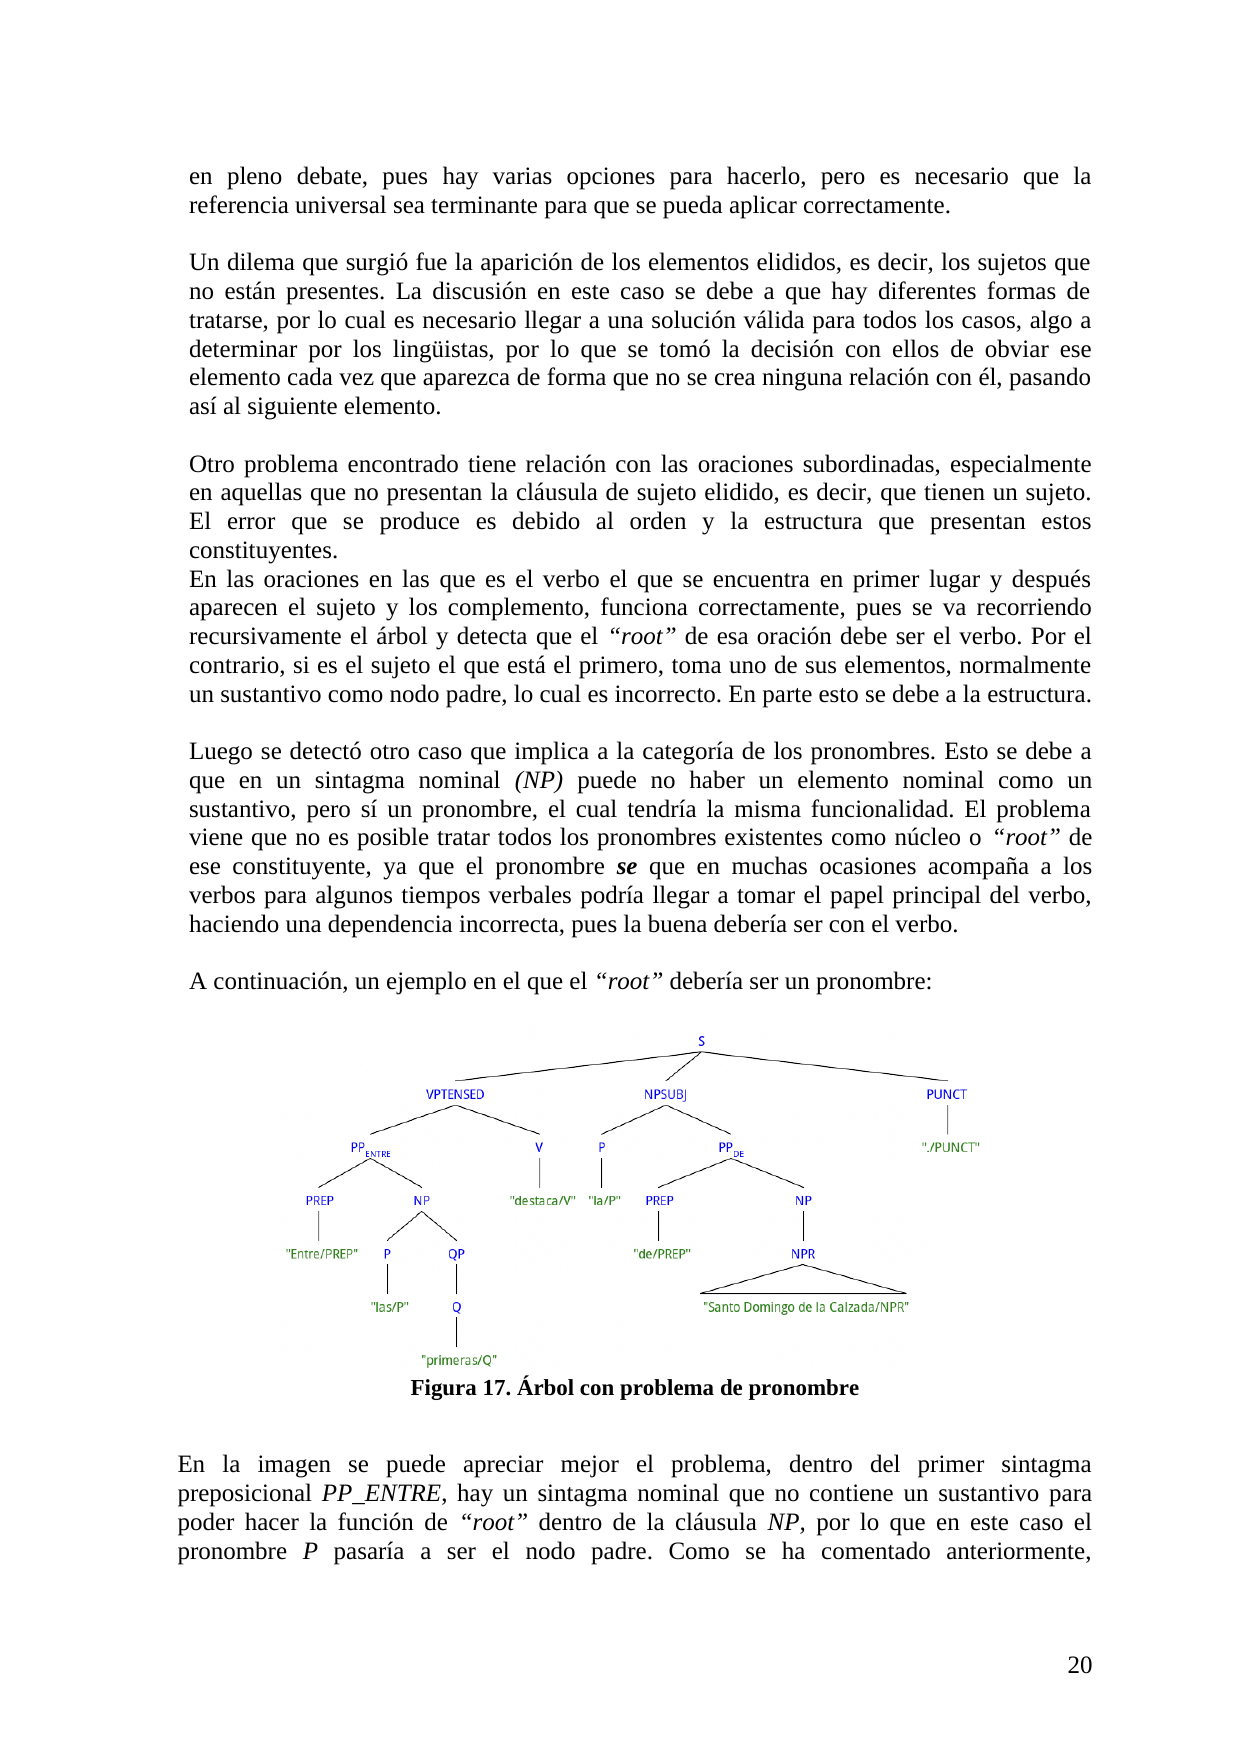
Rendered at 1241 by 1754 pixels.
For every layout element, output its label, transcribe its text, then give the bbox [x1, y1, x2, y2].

text Un dilema que surgió fue la aparición de los elementos elididos, es decir, los sujetos que no están presentes. La discusión en este caso se debe a que hay diferentes formas de tratarse, por lo cual es necesario llegar a una solución válida para todos los casos, algo a determinar por los lingüistas, por lo que se tomó la decisión con ellos de obviar ese elemento cada vez que aparezca de forma que no se crea ninguna relación con él, pasando así al siguiente elemento. [189, 247, 1092, 420]
text Luego se detectó otro caso que implica a la categoría de los pronombres. Esto se debe a que en un sintagma nominal (NP) puede no haber un elemento nominal como un sustantivo, pero sí un pronombre, el cual tendría la misma funcionalidad. El problema viene que no es posible tratar todos los pronombres existentes como núcleo o “root” de ese constituyente, ya que el pronombre se que en muchas ocasiones acompaña a los verbos para algunos tiempos verbales podría llegar a tomar el papel principal del verbo, haciendo una dependencia incorrecta, pues la buena debería ser con el verbo. [189, 736, 1092, 937]
text En las oraciones en las que es el verbo el que se encuentra en primer lugar y después aparecen el sujeto y los complemento, funciona correctamente, pues se va recorriendo recursivamente el árbol y detecta que el “root” de esa oración debe ser el verbo. Por el contrario, si es el sujeto el que está el primero, toma uno de sus elementos, normalmente un sustantivo como nodo padre, lo cual es incorrecto. En parte esto se debe a la estructura. [189, 564, 1092, 707]
text Otro problema encontrado tiene relación con las oraciones subordinadas, especialmente en aquellas que no presentan la cláusula de sujeto elidido, es decir, que tienen un sujeto. El error que se produce es debido al orden y la estructura que presentan estos constituyentes. [189, 449, 1092, 564]
text A continuación, un ejemplo: [189, 966, 1092, 995]
picture [278, 1023, 992, 1374]
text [189, 161, 1092, 219]
